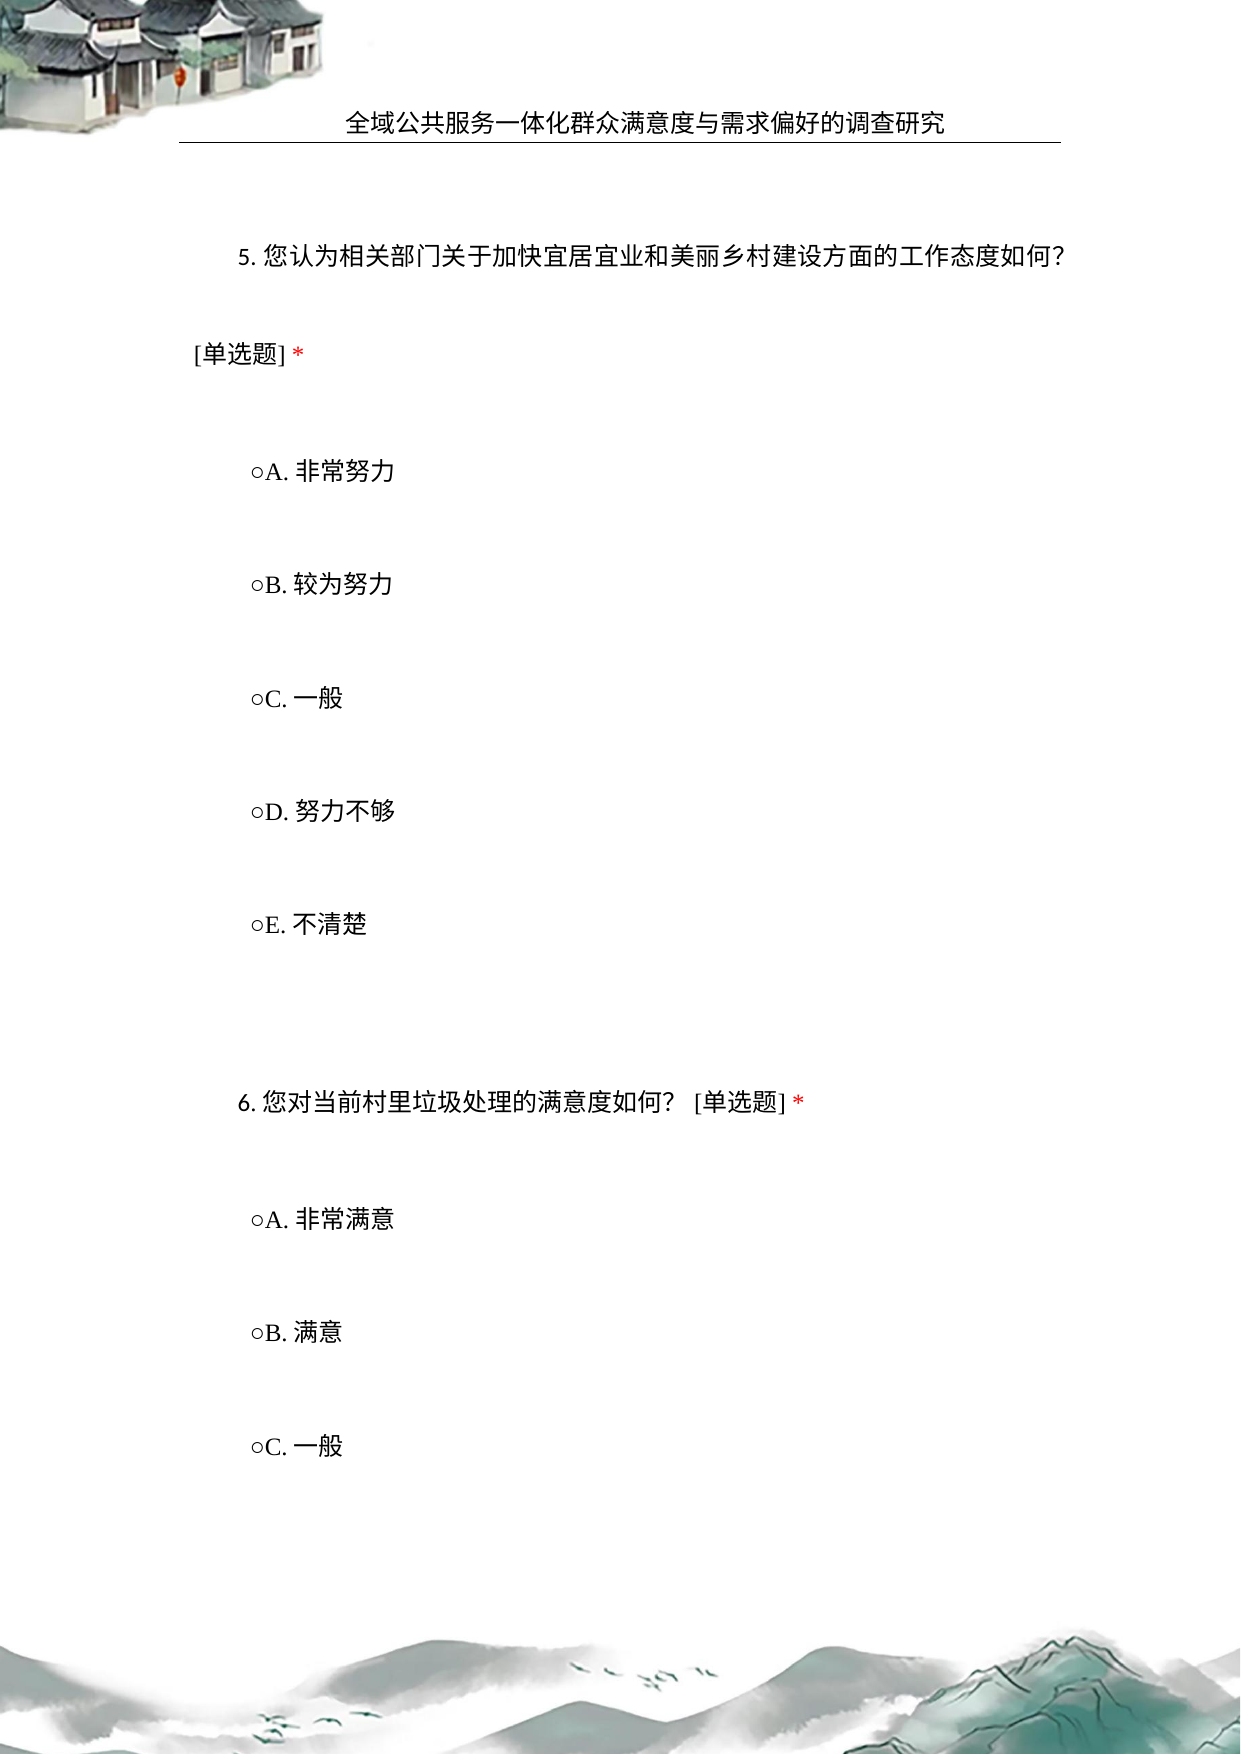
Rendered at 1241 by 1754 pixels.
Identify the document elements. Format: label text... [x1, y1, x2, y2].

table_cell ○B. 较为努力 [189, 534, 1053, 646]
text 5. 您认为相关部门关于加快宜居宜业和美丽乡村建设方面的工作态度如何？ [单选题] * [187, 222, 1053, 385]
table_header ○A. 非常努力 [189, 421, 1053, 533]
table_cell ○C. 一般 [189, 648, 1053, 759]
table_cell ○C. 一般 [189, 1396, 1053, 1507]
text 6. 您对当前村里垃圾处理的满意度如何？ [单选题] * [187, 1068, 1053, 1133]
table_cell ○D. 努力不够 [189, 761, 1053, 873]
table_cell ○B. 满意 [189, 1282, 1053, 1394]
table_header ○A. 非常满意 [189, 1169, 1053, 1281]
picture [0, 0, 1241, 1754]
table_cell ○E. 不清楚 [189, 874, 1053, 986]
